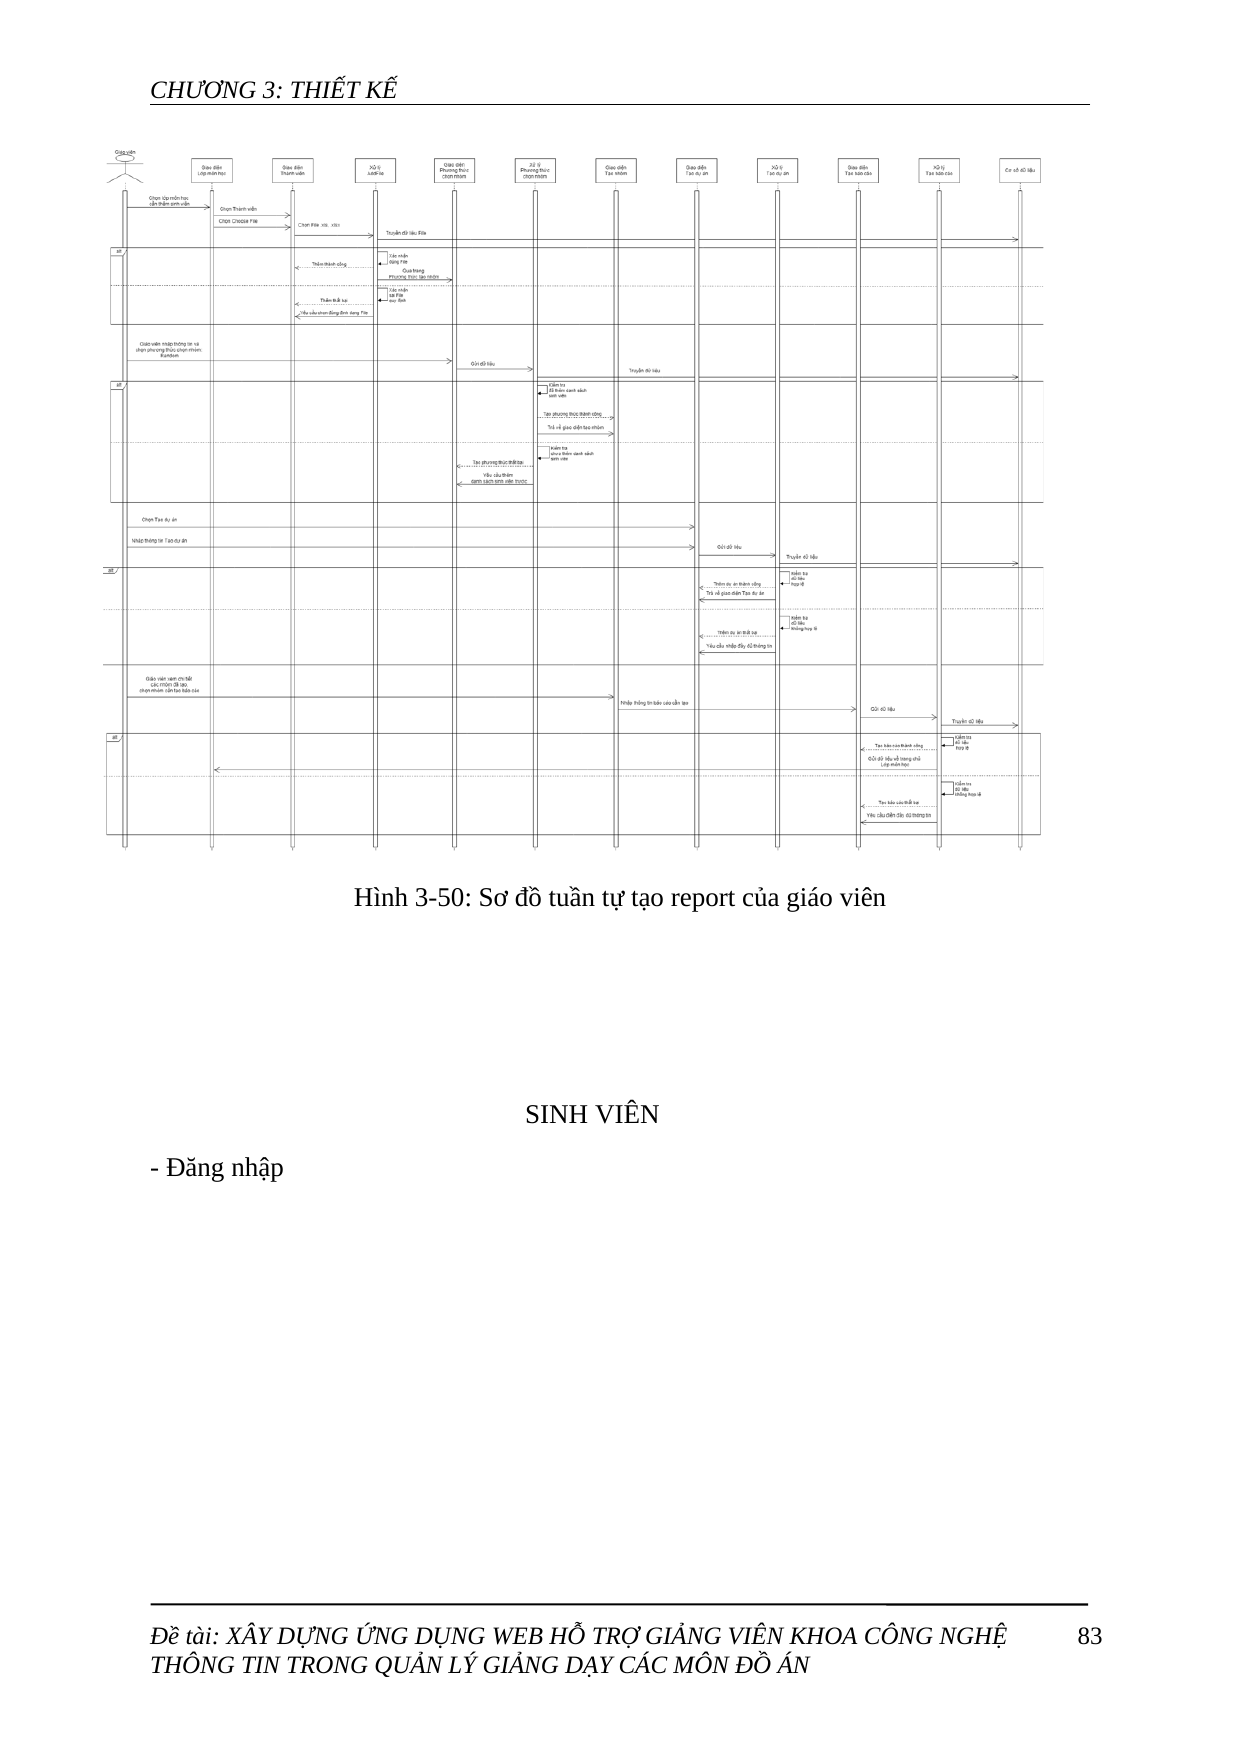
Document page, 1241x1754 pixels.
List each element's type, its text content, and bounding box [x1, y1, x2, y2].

text SINH VIÊN [103, 1098, 1090, 1129]
text Hình 3-50: Sơ đồ tuần tự tạo report của giáo viên [150, 882, 1090, 913]
text - Đăng nhập [103, 1151, 1090, 1182]
picture [103, 150, 1044, 851]
